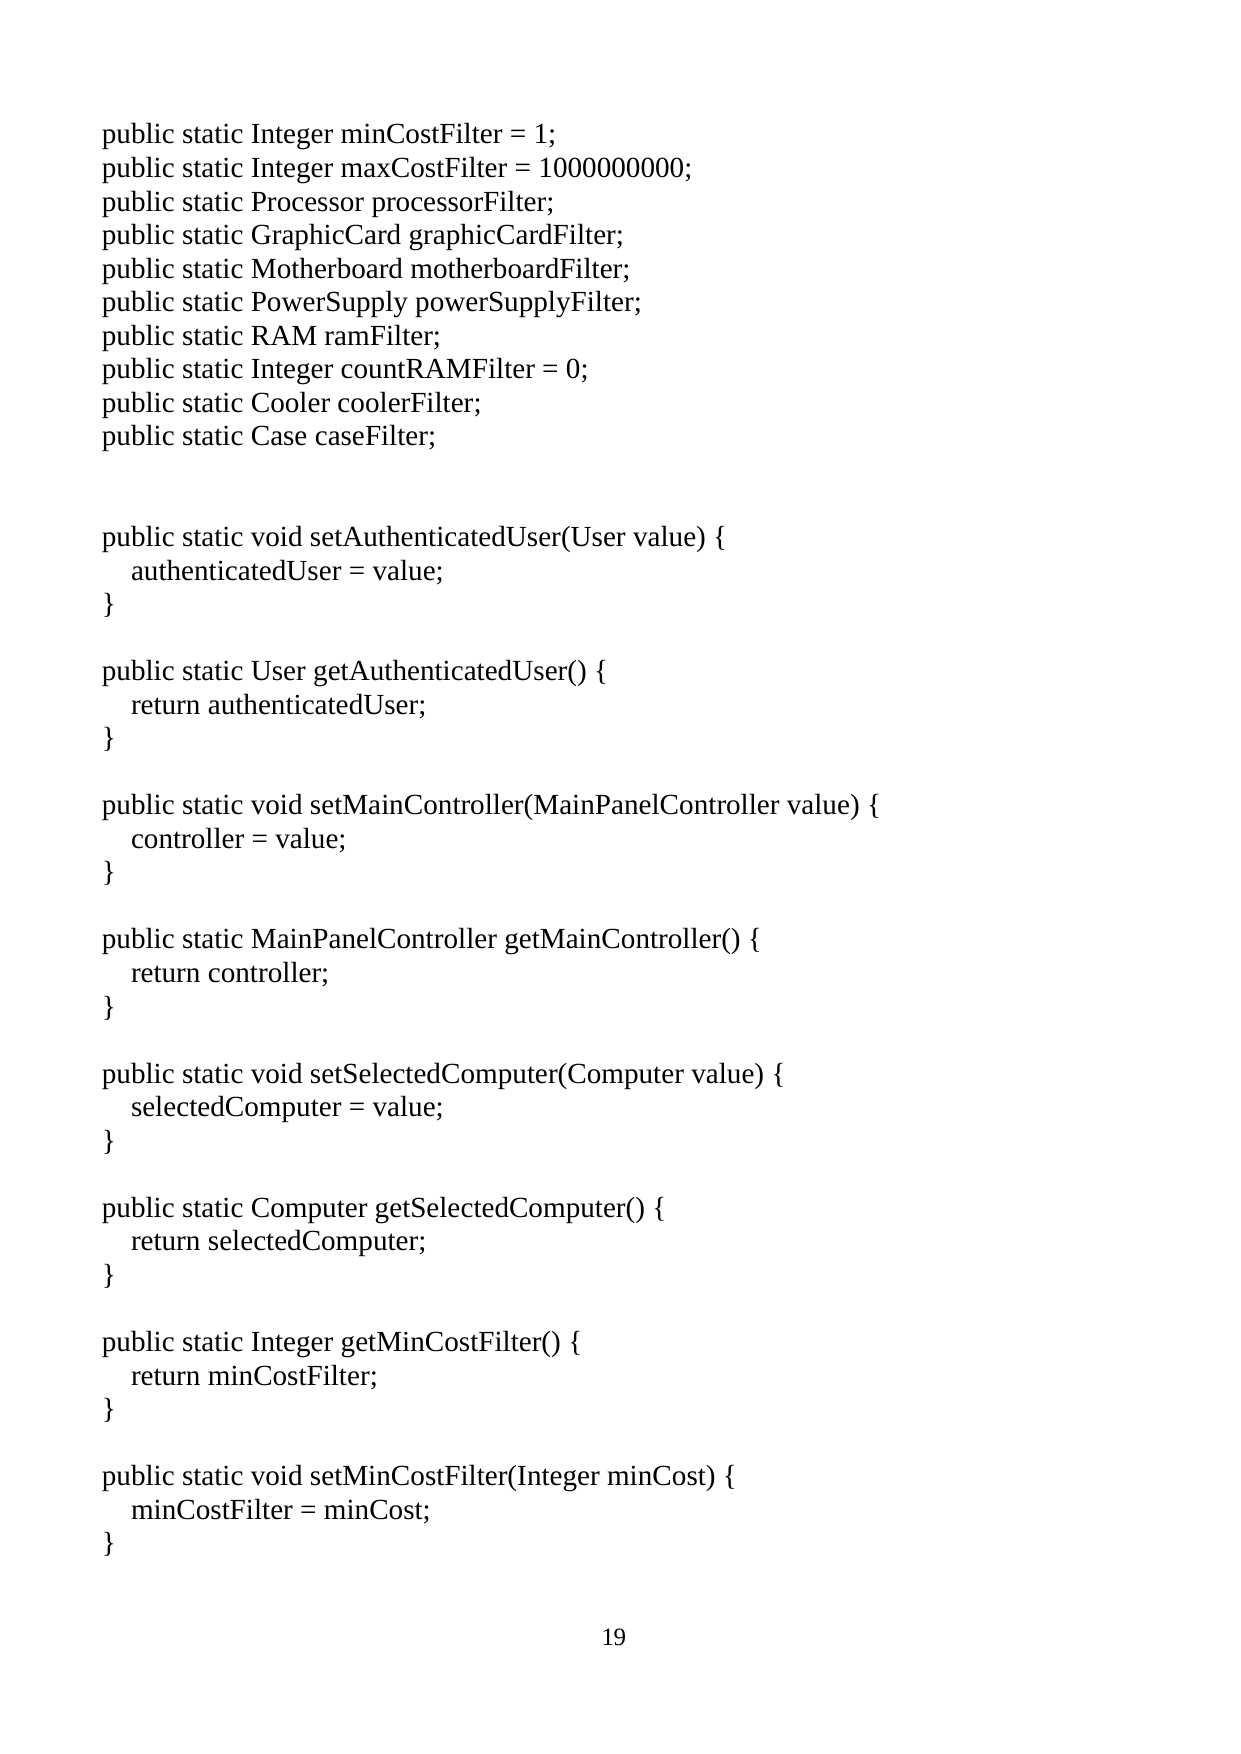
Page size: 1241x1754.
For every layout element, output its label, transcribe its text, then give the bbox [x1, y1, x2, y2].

text public static Integer countRAMFilter = 0; [72, 351, 1192, 385]
text } [72, 1257, 1192, 1291]
text public static Motherboard motherboardFilter; [72, 251, 1192, 284]
text } [72, 1391, 1192, 1425]
text public static MainPanelController getMainController() { [72, 922, 1192, 955]
text selectedComputer = value; [72, 1089, 1192, 1123]
text public static void setSelectedComputer(Computer value) { [72, 1056, 1192, 1089]
text } [72, 720, 1192, 754]
text } [72, 586, 1192, 620]
text public static void setMainController(MainPanelController value) { [72, 787, 1192, 821]
text minCostFilter = minCost; [72, 1492, 1192, 1525]
text public static Cooler coolerFilter; [72, 385, 1192, 418]
text return minCostFilter; [72, 1358, 1192, 1391]
text } [72, 1123, 1192, 1156]
text public static PowerSupply powerSupplyFilter; [72, 284, 1192, 318]
text public static Integer maxCostFilter = 1000000000; [72, 150, 1192, 184]
text public static Case caseFilter; [72, 418, 1192, 452]
text public static RAM ramFilter; [72, 318, 1192, 351]
text public static void setMinCostFilter(Integer minCost) { [72, 1458, 1192, 1492]
text return authenticatedUser; [72, 687, 1192, 720]
text public static User getAuthenticatedUser() { [72, 653, 1192, 687]
text return controller; [72, 955, 1192, 989]
text public static Integer minCostFilter = 1; [72, 117, 1192, 150]
text public static Integer getMinCostFilter() { [72, 1324, 1192, 1358]
text public static Computer getSelectedComputer() { [72, 1190, 1192, 1223]
text } [72, 989, 1192, 1022]
text authenticatedUser = value; [72, 553, 1192, 586]
text } [72, 1525, 1192, 1559]
text } [72, 854, 1192, 888]
text public static GraphicCard graphicCardFilter; [72, 217, 1192, 251]
text public static void setAuthenticatedUser(User value) { [72, 519, 1192, 553]
text public static Processor processorFilter; [72, 184, 1192, 217]
text return selectedComputer; [72, 1223, 1192, 1257]
text controller = value; [72, 821, 1192, 854]
